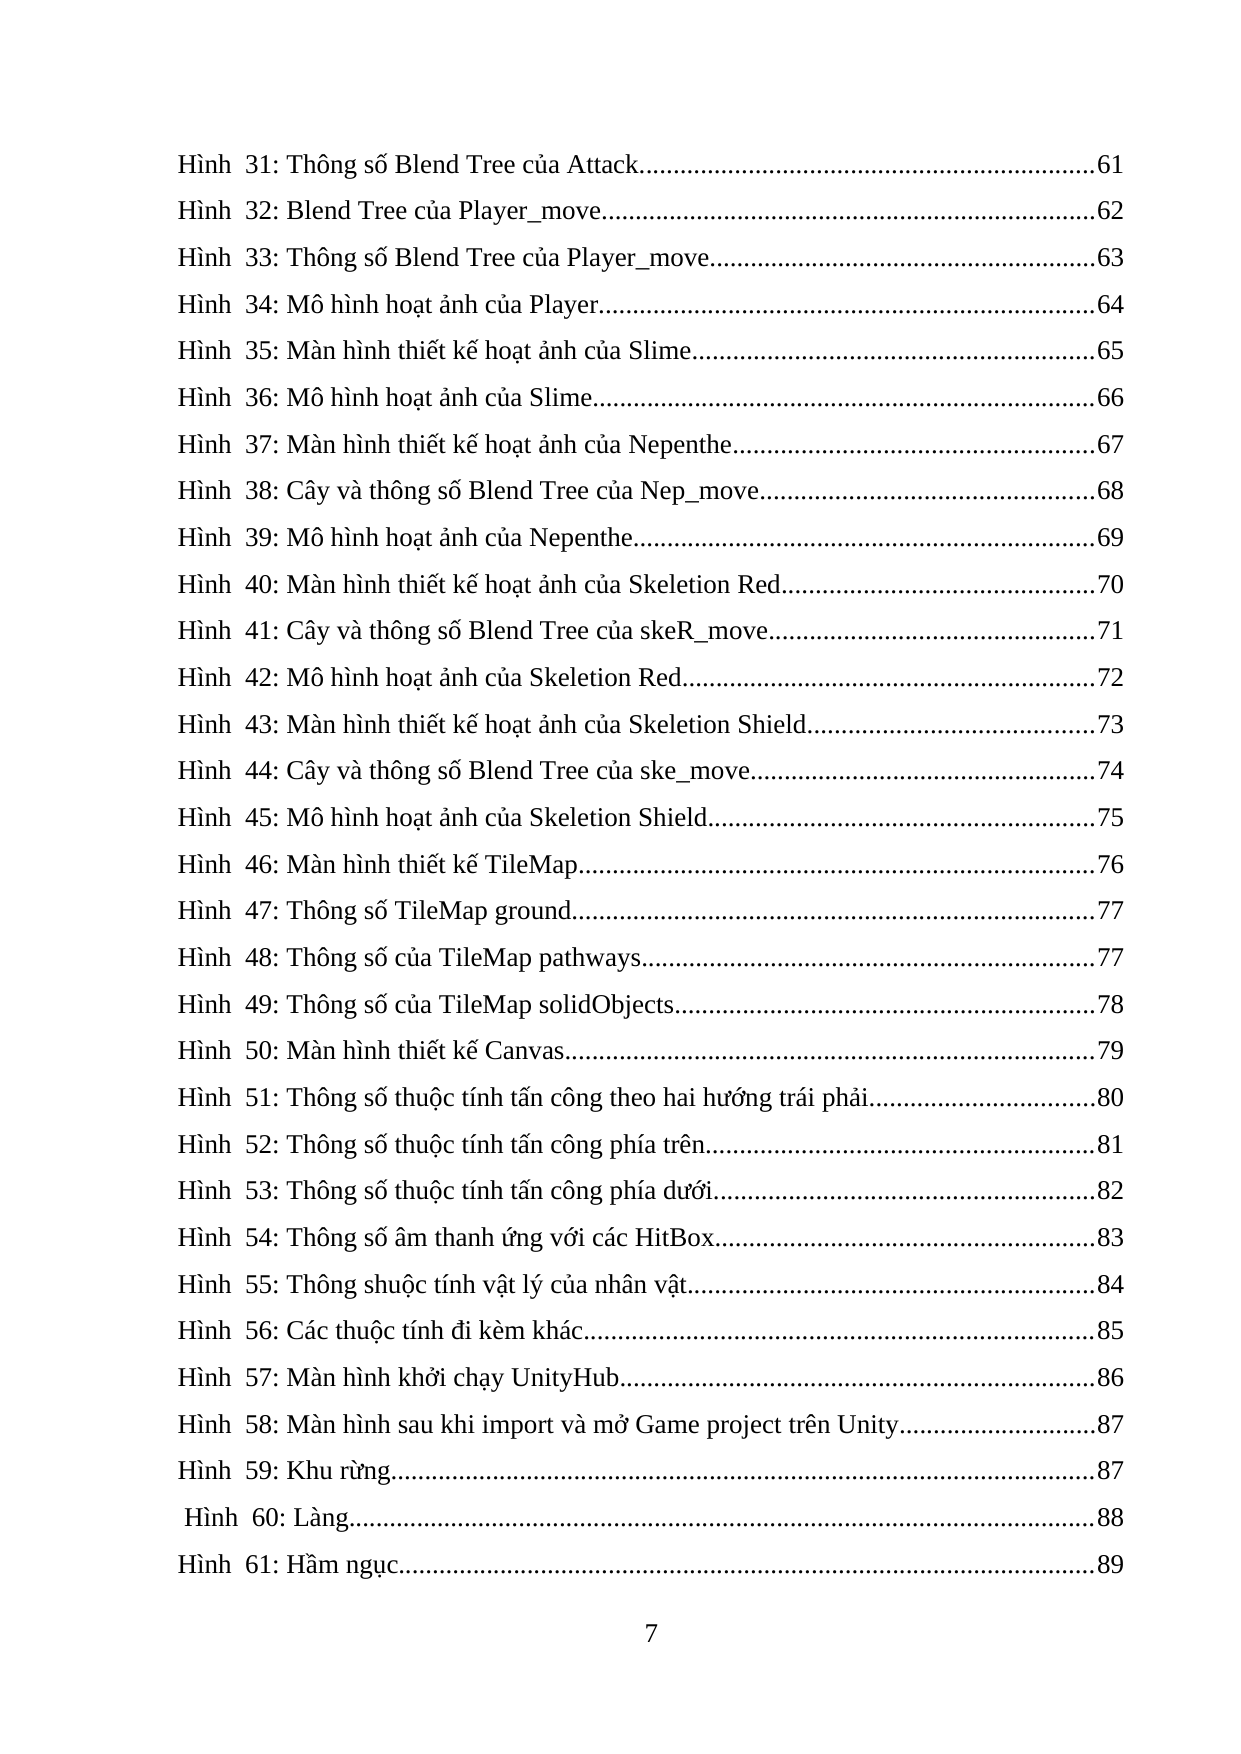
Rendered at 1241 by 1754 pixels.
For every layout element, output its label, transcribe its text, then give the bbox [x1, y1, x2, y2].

text Hình 48: Thông số của TileMap pathways 77 [177, 941, 1125, 972]
text Hình 57: Màn hình khởi chạy UnityHub 86 [177, 1361, 1125, 1392]
text Hình 32: Blend Tree của Player_move. 62 [177, 194, 1125, 226]
text Hình 38: Cây và thông số Blend Tree của Nep_move 68 [177, 474, 1125, 506]
text Hình 53: Thông số thuộc tính tấn công phía dưới. 82 [177, 1174, 1125, 1206]
text Hình 43: Màn hình thiết kế hoạt ảnh của Skeletion Shield 73 [177, 708, 1125, 739]
text Hình 49: Thông số của TileMap solidObjects 78 [177, 988, 1125, 1019]
text Hình 52: Thông số thuộc tính tấn công phía trên. 81 [177, 1128, 1125, 1159]
text Hình 39: Mô hình hoạt ảnh của Nepenthe 69 [177, 521, 1125, 552]
text Hình 45: Mô hình hoạt ảnh của Skeletion Shield 75 [177, 801, 1125, 832]
text Hình 61: Hầm ngục 89 [177, 1548, 1125, 1579]
text Hình 36: Mô hình hoạt ảnh của Slime. 66 [177, 381, 1125, 412]
text Hình 42: Mô hình hoạt ảnh của Skeletion Red 72 [177, 661, 1125, 692]
text Hình 33: Thông số Blend Tree của Player_move. 63 [177, 241, 1125, 272]
text Hình 51: Thông số thuộc tính tấn công theo hai hướng trái phải. 80 [177, 1081, 1125, 1112]
text Hình 56: Các thuộc tính đi kèm khác 85 [177, 1314, 1125, 1346]
text Hình 59: Khu rừng 87 [177, 1454, 1125, 1486]
text Hình 41: Cây và thông số Blend Tree của skeR_move 71 [177, 614, 1125, 646]
text Hình 46: Màn hình thiết kế TileMap 76 [177, 848, 1125, 879]
text Hình 35: Màn hình thiết kế hoạt ảnh của Slime 65 [177, 334, 1125, 366]
text Hình 34: Mô hình hoạt ảnh của Player. 64 [177, 288, 1125, 319]
text Hình 40: Màn hình thiết kế hoạt ảnh của Skeletion Red 70 [177, 568, 1125, 599]
text Hình 31: Thông số Blend Tree của Attack. 61 [177, 148, 1125, 179]
text Hình 58: Màn hình sau khi import và mở Game project trên Unity 87 [177, 1408, 1125, 1439]
text Hình 54: Thông số âm thanh ứng với các HitBox. 83 [177, 1221, 1125, 1252]
text Hình 55: Thông shuộc tính vật lý của nhân vật 84 [177, 1268, 1125, 1299]
text Hình 60: Làng 88 [177, 1501, 1125, 1532]
text Hình 37: Màn hình thiết kế hoạt ảnh của Nepenthe 67 [177, 428, 1125, 459]
text Hình 44: Cây và thông số Blend Tree của ske_move 74 [177, 754, 1125, 786]
text Hình 50: Màn hình thiết kế Canvas 79 [177, 1034, 1125, 1066]
text Hình 47: Thông số TileMap ground 77 [177, 894, 1125, 926]
